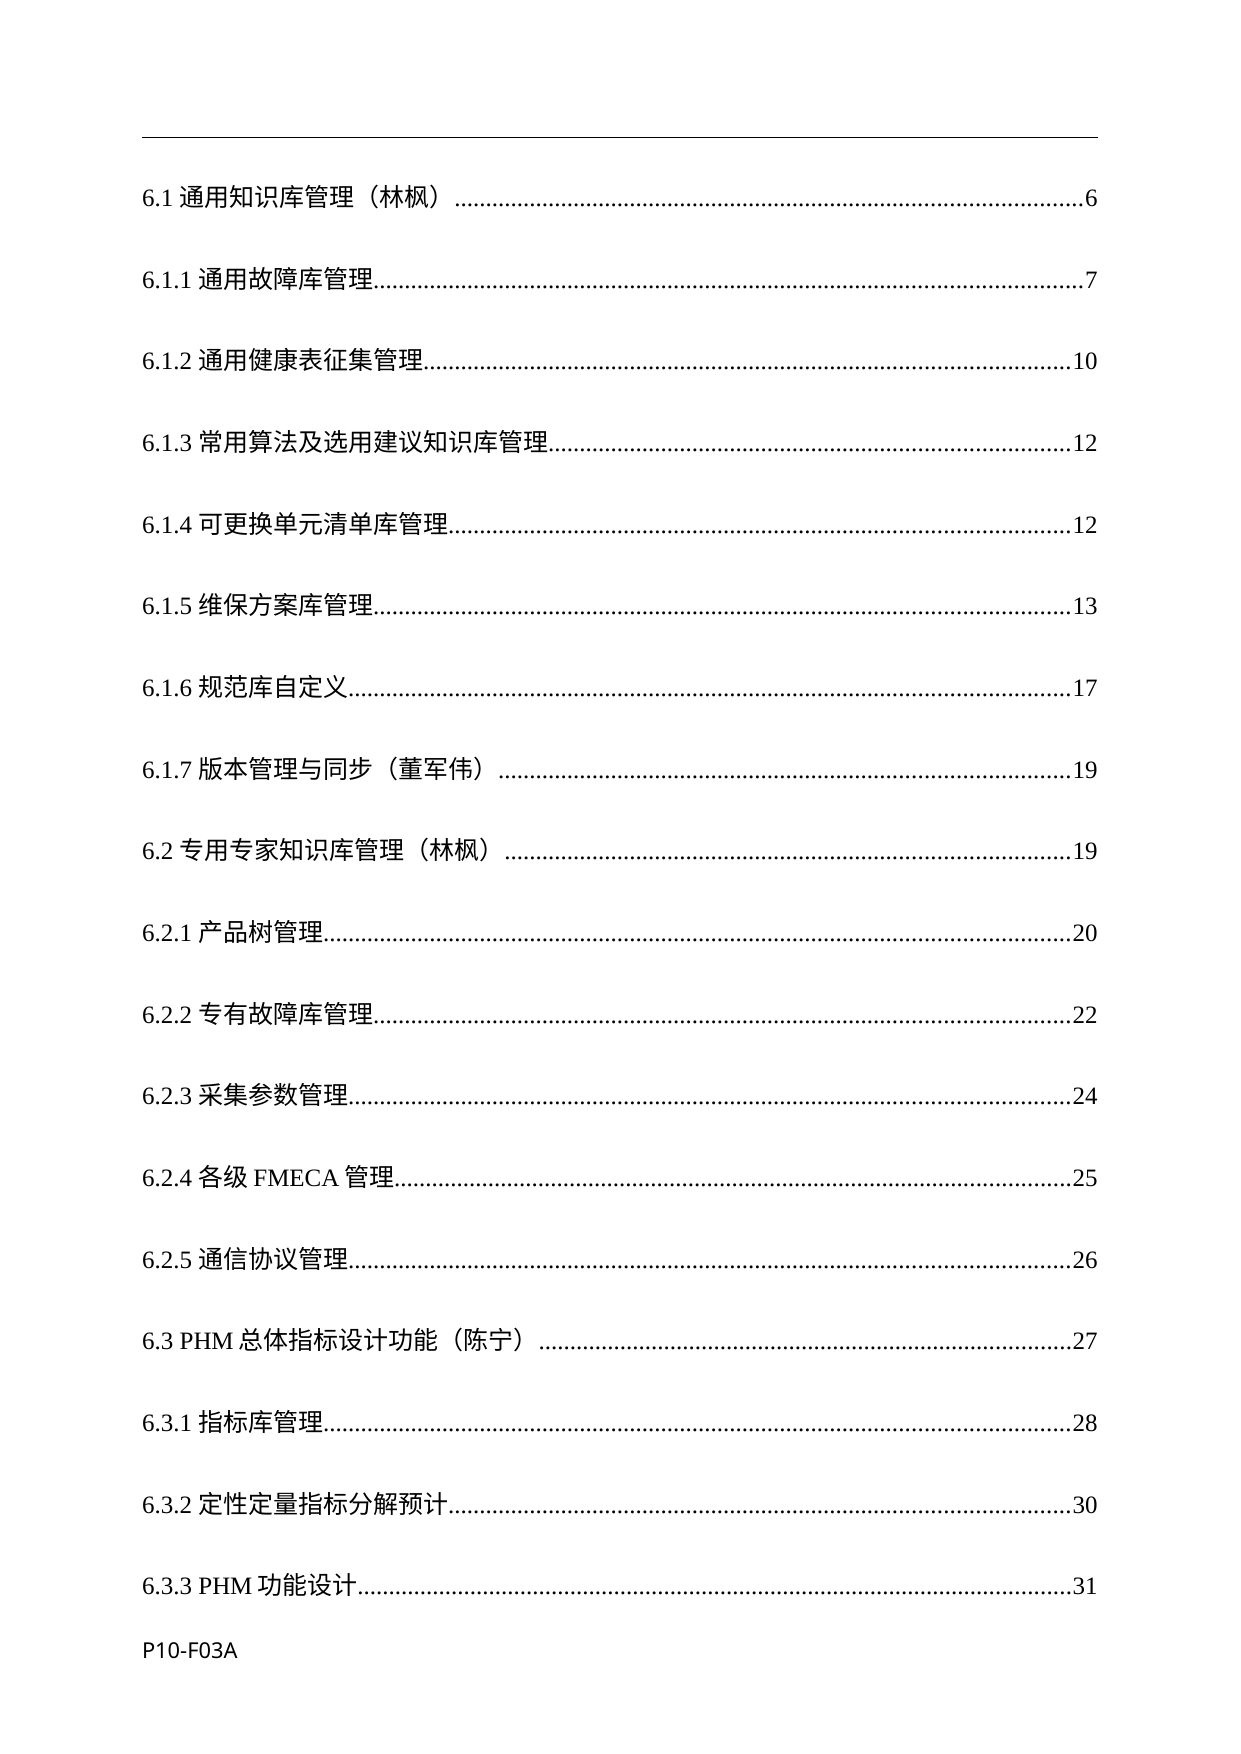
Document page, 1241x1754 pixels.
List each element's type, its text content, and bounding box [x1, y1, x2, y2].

text 6.2 专用专家知识库管理（林枫） 19 [142, 815, 1098, 883]
text 6.1.7 版本管理与同步（董军伟） 19 [142, 733, 1098, 801]
text 6.2.3 采集参数管理 24 [142, 1060, 1098, 1128]
text 6.1.2 通用健康表征集管理 10 [142, 325, 1098, 393]
text 6.3.1 指标库管理 28 [142, 1387, 1098, 1454]
text 6.1.4 可更换单元清单库管理 12 [142, 488, 1098, 556]
text 6.3.3 PHM功能设计 31 [142, 1550, 1098, 1618]
text 6.2.2 专有故障库管理 22 [142, 978, 1098, 1046]
text 6.3 PHM总体指标设计功能（陈宁） 27 [142, 1305, 1098, 1373]
text 6.1 通用知识库管理（林枫） 6 [142, 162, 1098, 229]
text 6.2.5 通信协议管理 26 [142, 1223, 1098, 1291]
text 6.2.4 各级FMECA管理 25 [142, 1142, 1098, 1209]
text 6.1.5 维保方案库管理 13 [142, 570, 1098, 638]
text 6.1.3 常用算法及选用建议知识库管理 12 [142, 407, 1098, 474]
text 6.1.1 通用故障库管理 7 [142, 243, 1098, 311]
text 6.2.1 产品树管理 20 [142, 897, 1098, 964]
text 6.1.6 规范库自定义 17 [142, 652, 1098, 719]
text 6.3.2 定性定量指标分解预计 30 [142, 1468, 1098, 1536]
